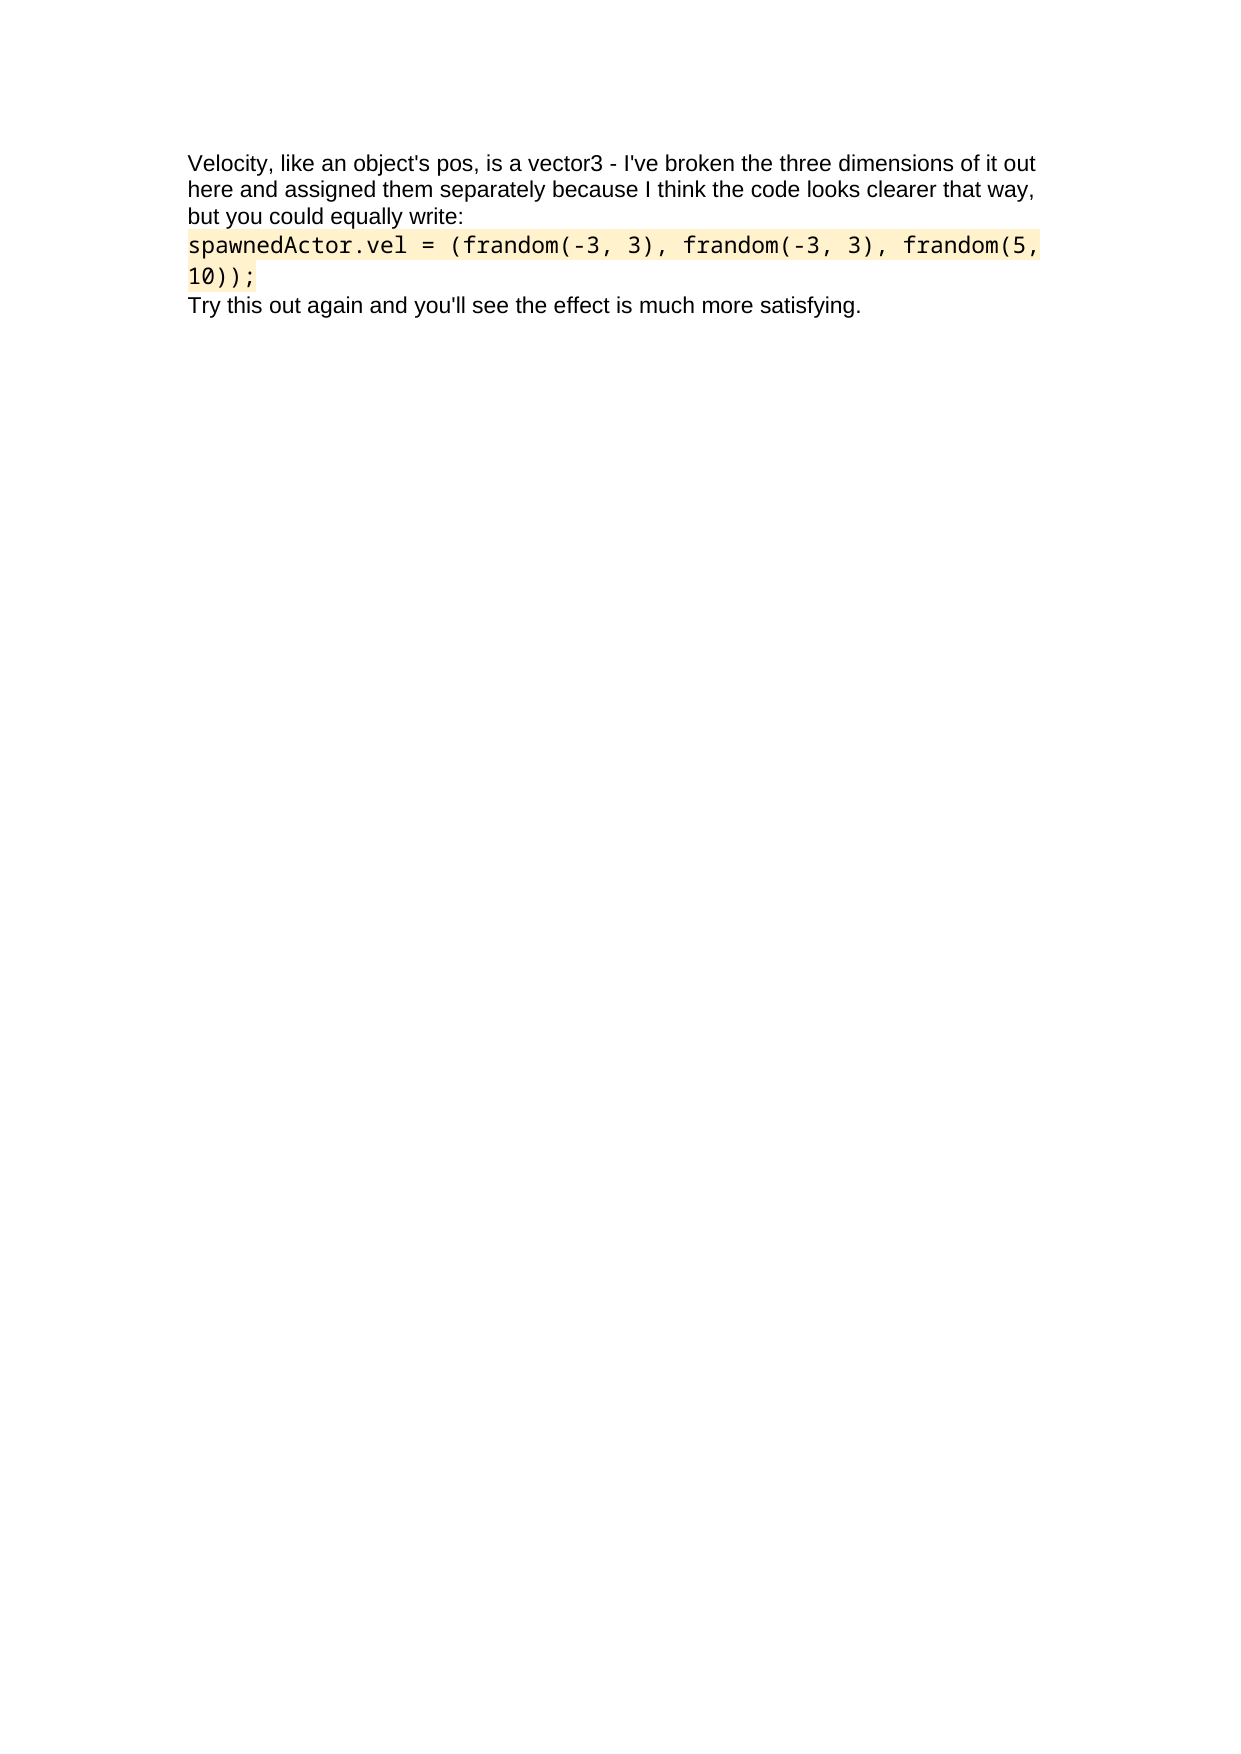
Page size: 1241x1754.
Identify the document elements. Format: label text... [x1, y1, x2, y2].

text Velocity, like an object's pos, is a vector3 - I've broken the three dimensions of it out here and assigned them separately because I think the code looks clearer that way, but you could equally write: [187, 150, 1053, 229]
text spawnedActor.vel = (frandom(-3, 3), frandom(-3, 3), frandom(5, 10)); [256, 229, 1053, 292]
text Try this out again and you'll see the effect is much more satisfying. [187, 292, 1053, 318]
